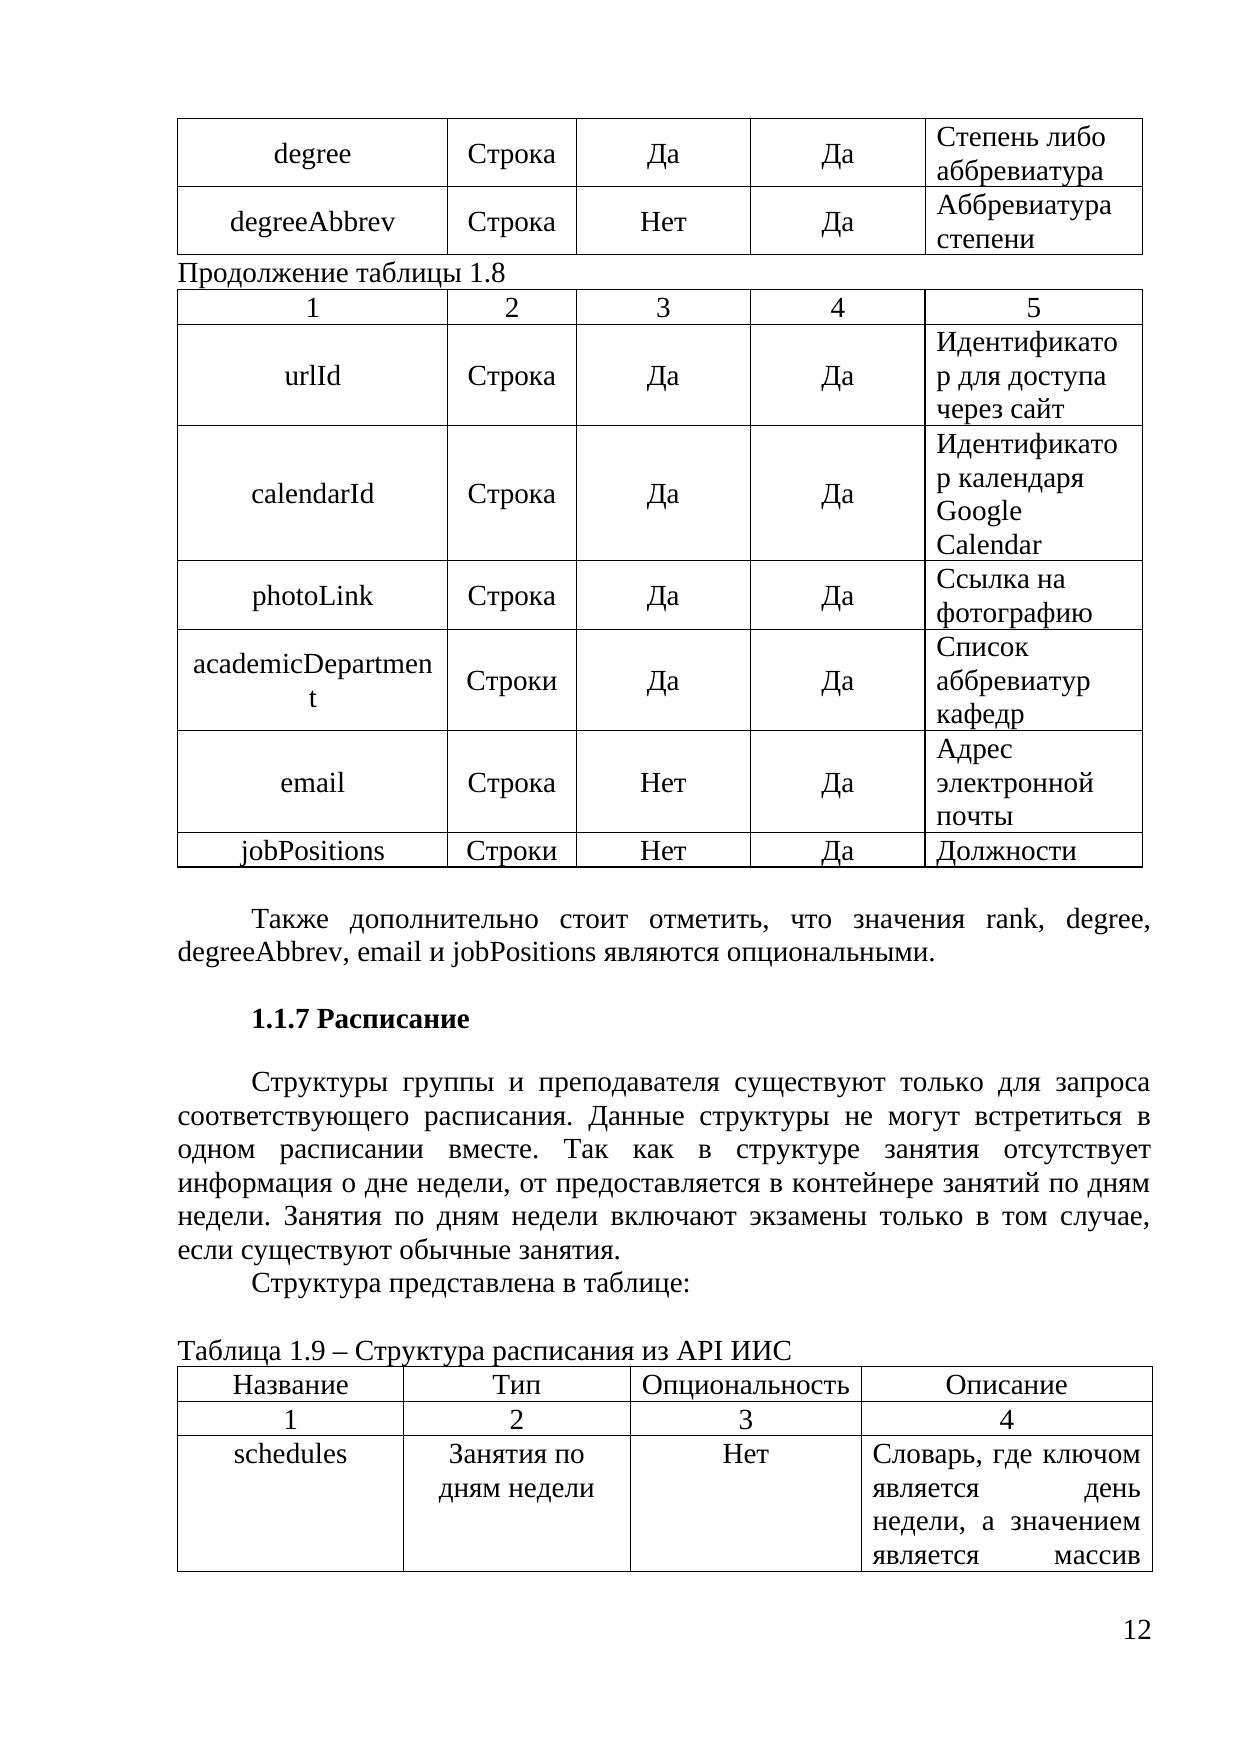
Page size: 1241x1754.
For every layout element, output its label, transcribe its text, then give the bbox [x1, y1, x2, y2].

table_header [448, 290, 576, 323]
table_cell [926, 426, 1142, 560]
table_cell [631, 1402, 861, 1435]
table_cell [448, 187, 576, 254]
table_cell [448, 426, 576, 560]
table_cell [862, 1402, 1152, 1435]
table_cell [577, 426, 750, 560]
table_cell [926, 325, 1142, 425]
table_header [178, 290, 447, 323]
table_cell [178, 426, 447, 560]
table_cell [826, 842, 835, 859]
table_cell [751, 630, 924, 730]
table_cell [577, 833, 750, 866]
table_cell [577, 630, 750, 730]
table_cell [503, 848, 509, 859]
text Таблица 1.9 – Структура расписания из API ИИС [177, 1333, 1152, 1366]
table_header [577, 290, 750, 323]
text Структура представлена в таблице: [177, 1266, 1152, 1299]
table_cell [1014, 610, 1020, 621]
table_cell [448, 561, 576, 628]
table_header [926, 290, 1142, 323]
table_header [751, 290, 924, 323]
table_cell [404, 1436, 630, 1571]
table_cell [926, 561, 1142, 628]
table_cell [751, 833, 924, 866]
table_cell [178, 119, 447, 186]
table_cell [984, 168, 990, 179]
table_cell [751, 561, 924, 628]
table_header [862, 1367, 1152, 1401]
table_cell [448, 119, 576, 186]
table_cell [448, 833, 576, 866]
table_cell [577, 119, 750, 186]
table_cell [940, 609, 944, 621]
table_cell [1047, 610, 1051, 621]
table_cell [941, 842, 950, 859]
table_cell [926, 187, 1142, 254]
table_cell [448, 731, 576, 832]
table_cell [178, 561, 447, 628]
text Продолжение таблицы 1.8 [177, 255, 1152, 289]
subtitle Расписание [251, 1002, 1152, 1035]
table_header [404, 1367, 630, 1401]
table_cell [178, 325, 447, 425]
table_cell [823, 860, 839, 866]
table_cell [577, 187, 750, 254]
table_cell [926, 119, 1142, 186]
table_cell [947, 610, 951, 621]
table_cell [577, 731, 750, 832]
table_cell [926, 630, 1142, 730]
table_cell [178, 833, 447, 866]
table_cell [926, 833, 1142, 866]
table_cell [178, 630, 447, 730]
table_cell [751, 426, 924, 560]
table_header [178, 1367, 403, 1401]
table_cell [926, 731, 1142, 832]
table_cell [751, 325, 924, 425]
text Структуры группы и преподавателя существуют только для запроса соответствующего расписания. Данные структуры не могут встретиться в одном расписании вместе. Так как в структуре занятия отсутствует информация о дне недели, от предоставляется в контейнере занятий по дням недели. Занятия по дням недели включают экзамены только в том случае, если существуют обычные занятия. [177, 1064, 1152, 1266]
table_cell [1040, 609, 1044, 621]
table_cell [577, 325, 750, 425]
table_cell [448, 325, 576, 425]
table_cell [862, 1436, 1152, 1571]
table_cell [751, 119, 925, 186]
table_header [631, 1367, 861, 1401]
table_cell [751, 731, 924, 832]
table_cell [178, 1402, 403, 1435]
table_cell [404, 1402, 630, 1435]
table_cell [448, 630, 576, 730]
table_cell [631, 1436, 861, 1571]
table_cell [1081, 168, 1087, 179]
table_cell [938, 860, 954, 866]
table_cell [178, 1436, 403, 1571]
text Также дополнительно стоит отметить, что значения rank, degree, degreeAbbrev, email и jobPositions являются опциональными. [177, 901, 1152, 968]
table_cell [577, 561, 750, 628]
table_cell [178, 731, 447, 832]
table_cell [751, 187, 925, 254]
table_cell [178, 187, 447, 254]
